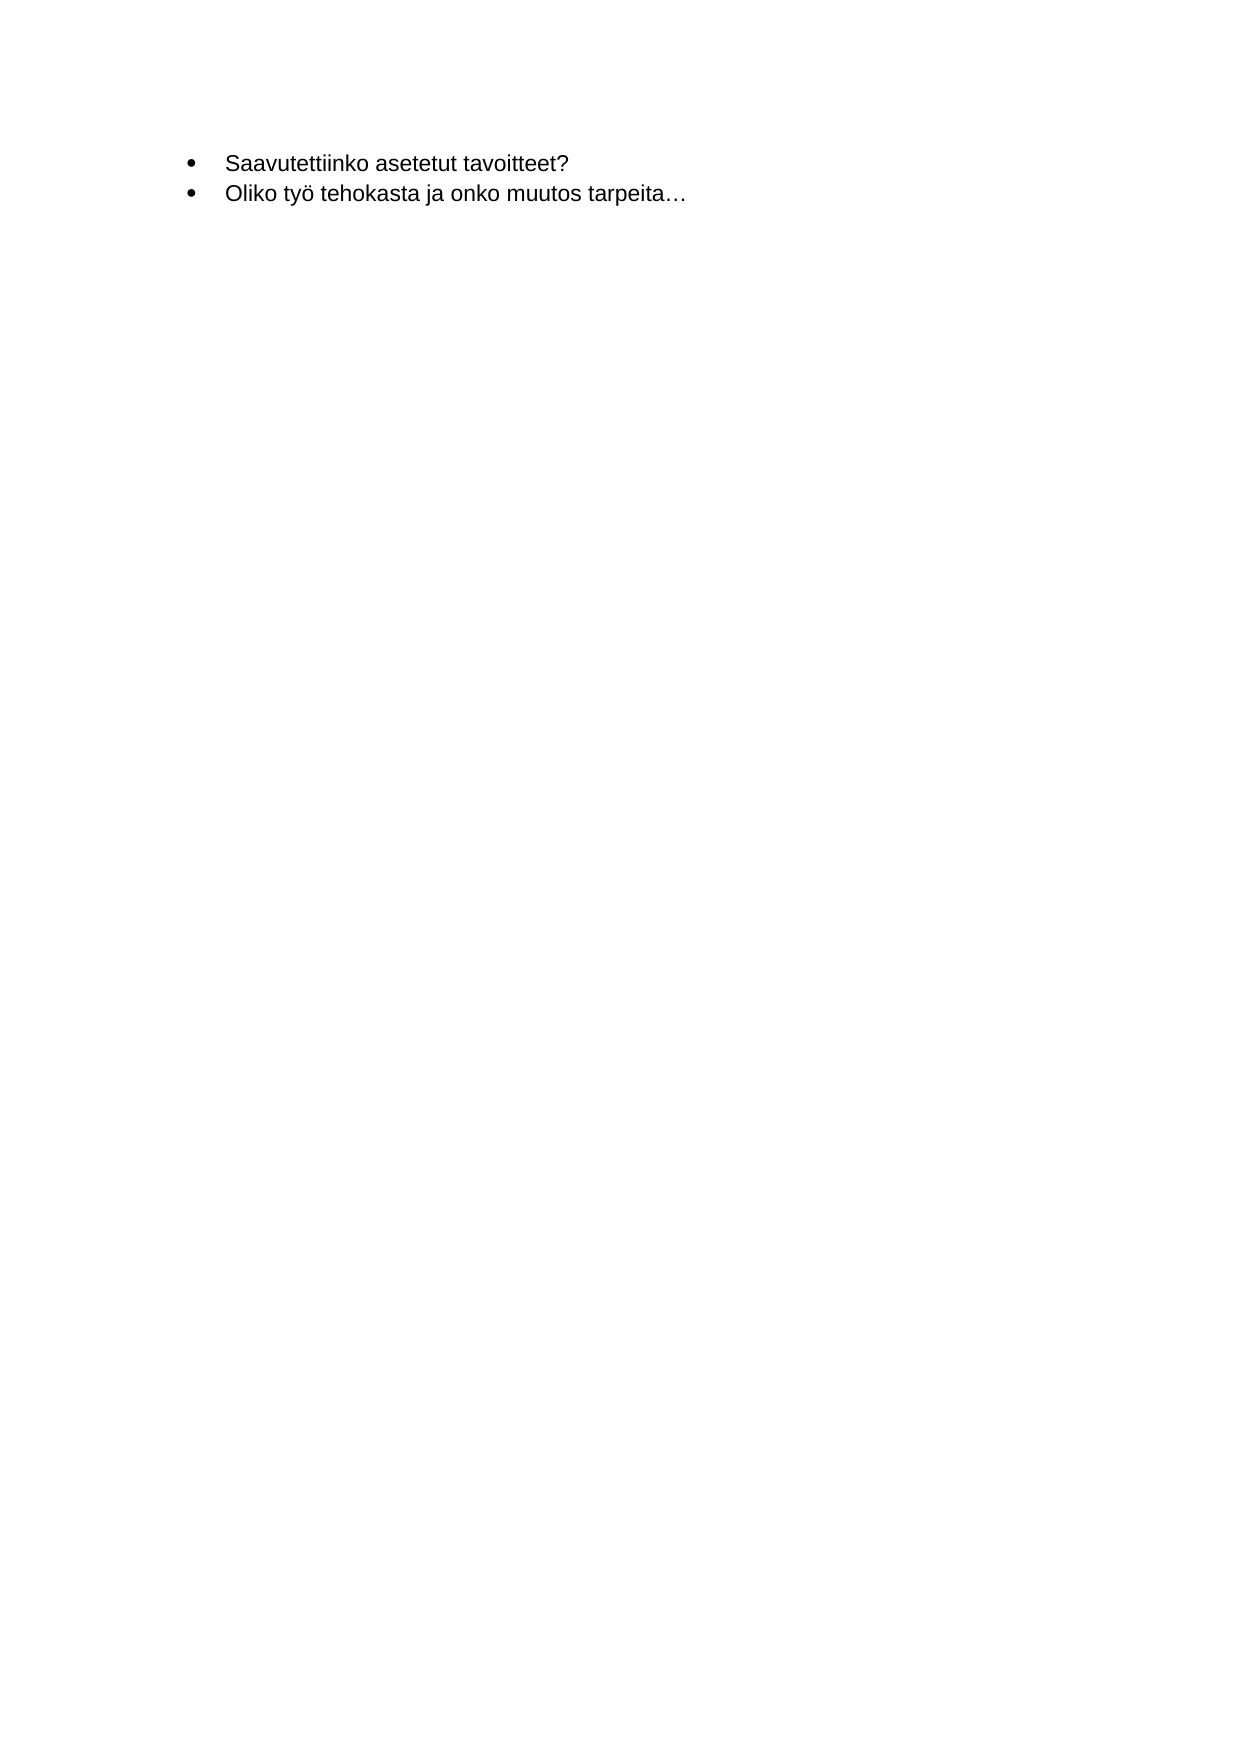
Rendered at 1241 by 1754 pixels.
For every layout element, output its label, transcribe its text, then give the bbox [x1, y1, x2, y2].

list Oliko työ tehokasta ja onko muutos tarpeita… [187, 180, 1090, 207]
list Saavutettiinko asetetut tavoitteet? [187, 150, 1090, 176]
